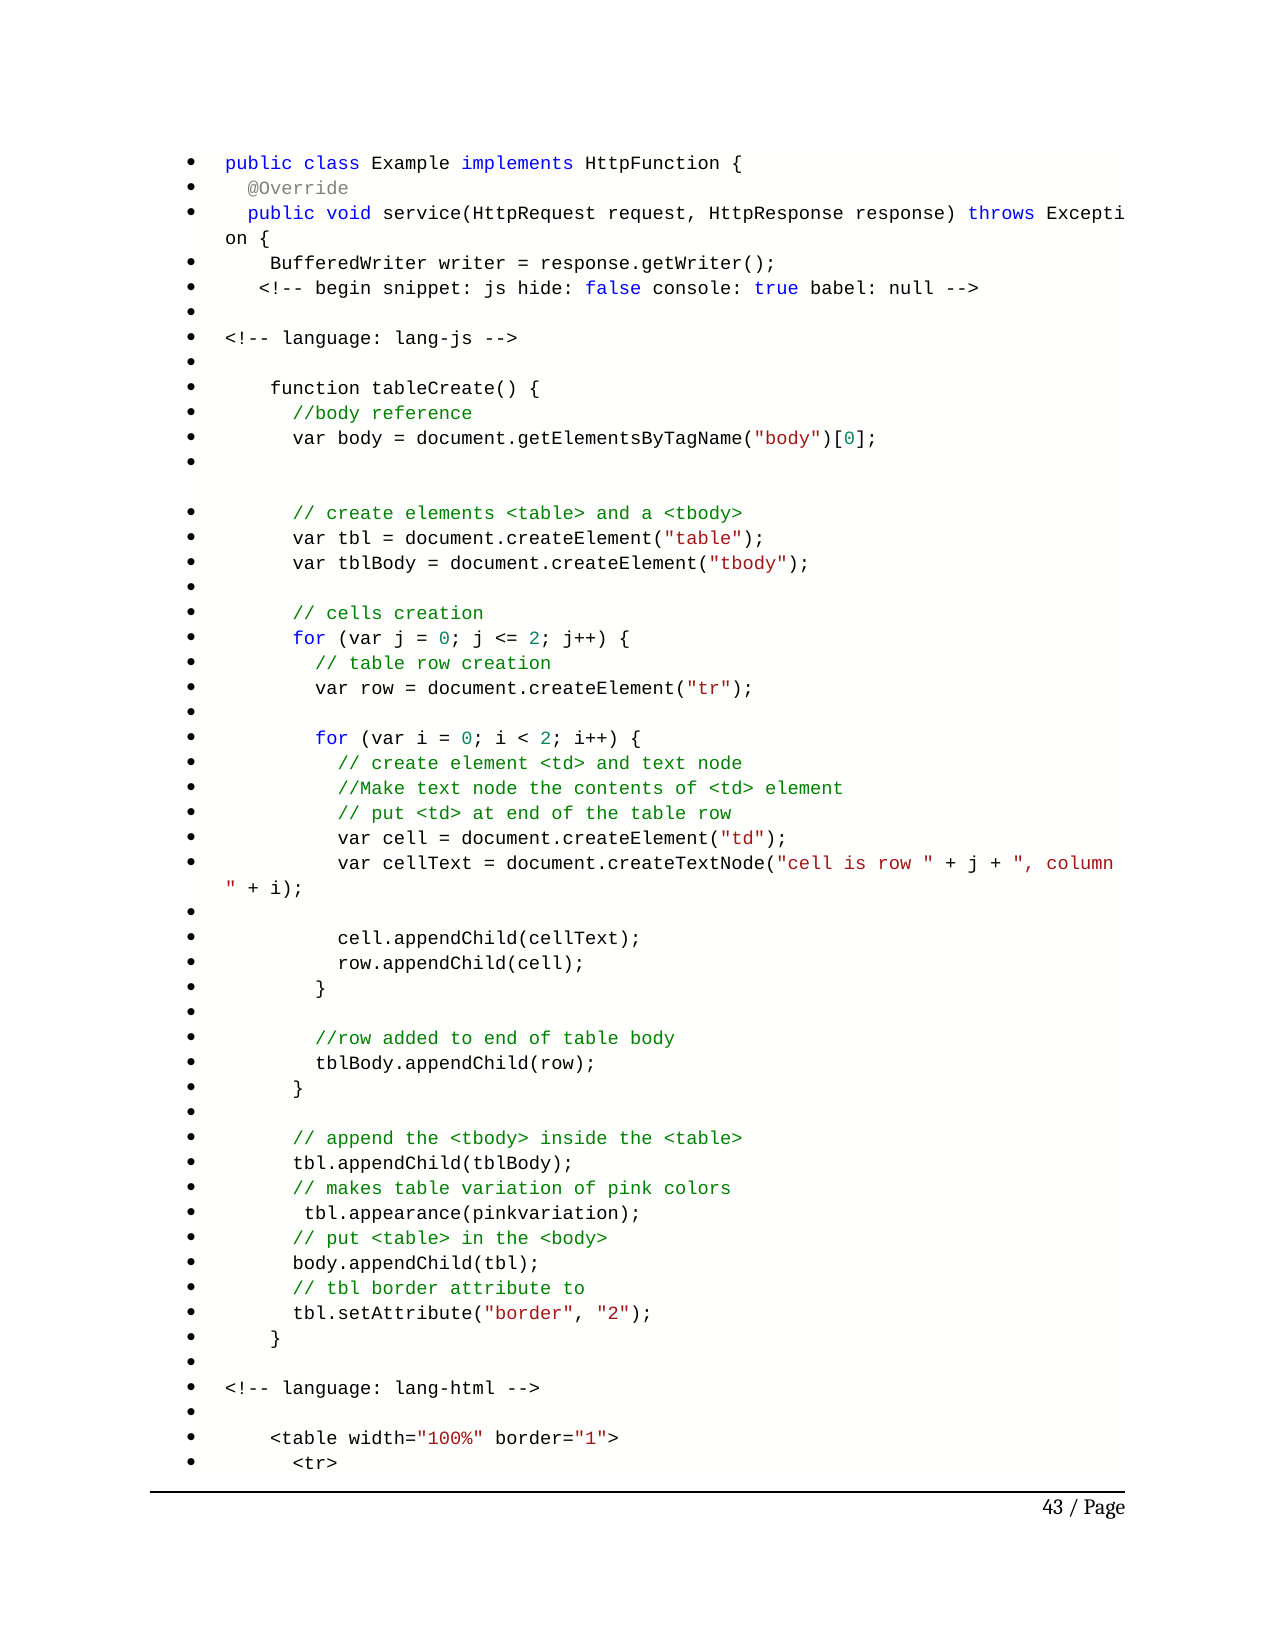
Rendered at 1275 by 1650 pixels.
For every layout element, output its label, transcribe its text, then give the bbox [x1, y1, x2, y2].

list <!-- begin snippet: js hide: false console: true babel: null --> [187, 275, 1125, 300]
list // makes table variation of pink colors [187, 1175, 1125, 1200]
list var body = document.getElementsByTagName("body")[0]; [187, 425, 1125, 450]
list <tr> [187, 1450, 1125, 1475]
list } [187, 975, 1125, 1000]
list public void service(HttpRequest request, HttpResponse response) throws Exception { [187, 200, 1125, 250]
list //body reference [187, 400, 1125, 425]
list //Make text node the contents of <td> element [187, 775, 1125, 800]
list tblBody.appendChild(row); [187, 1050, 1125, 1075]
list //row added to end of table body [187, 1025, 1125, 1050]
list var tbl = document.createElement("table"); [187, 525, 1125, 550]
list function tableCreate() { [187, 375, 1125, 400]
list tbl.appearance(pinkvariation); [187, 1200, 1125, 1225]
list // append the <tbody> inside the <table> [187, 1125, 1125, 1150]
list BufferedWriter writer = response.getWriter(); [187, 250, 1125, 275]
list var tblBody = document.createElement("tbody"); [187, 550, 1125, 575]
list <table width="100%" border="1"> [187, 1425, 1125, 1450]
list <!-- language: lang-html --> [187, 1375, 1125, 1400]
list cell.appendChild(cellText); [187, 925, 1125, 950]
list // put <table> in the <body> [187, 1225, 1125, 1250]
list tbl.appendChild(tblBody); [187, 1150, 1125, 1175]
list public class Example implements HttpFunction { [187, 150, 1125, 175]
list body.appendChild(tbl); [187, 1250, 1125, 1275]
list var cellText = document.createTextNode("cell is row " + j + ", column " + i); [187, 850, 1125, 900]
list row.appendChild(cell); [187, 950, 1125, 975]
list // create element <td> and text node [187, 750, 1125, 775]
list for (var j = 0; j <= 2; j++) { [187, 625, 1125, 650]
list } [187, 1075, 1125, 1100]
list // table row creation [187, 650, 1125, 675]
list tbl.setAttribute("border", "2"); [187, 1300, 1125, 1325]
list // tbl border attribute to [187, 1275, 1125, 1300]
list // create elements <table> and a <tbody> [187, 500, 1125, 525]
list @Override [187, 175, 1125, 200]
list var cell = document.createElement("td"); [187, 825, 1125, 850]
list // put <td> at end of the table row [187, 800, 1125, 825]
list var row = document.createElement("tr"); [187, 675, 1125, 700]
list for (var i = 0; i < 2; i++) { [187, 725, 1125, 750]
list // cells creation [187, 600, 1125, 625]
list <!-- language: lang-js --> [187, 325, 1125, 350]
list } [187, 1325, 1125, 1350]
